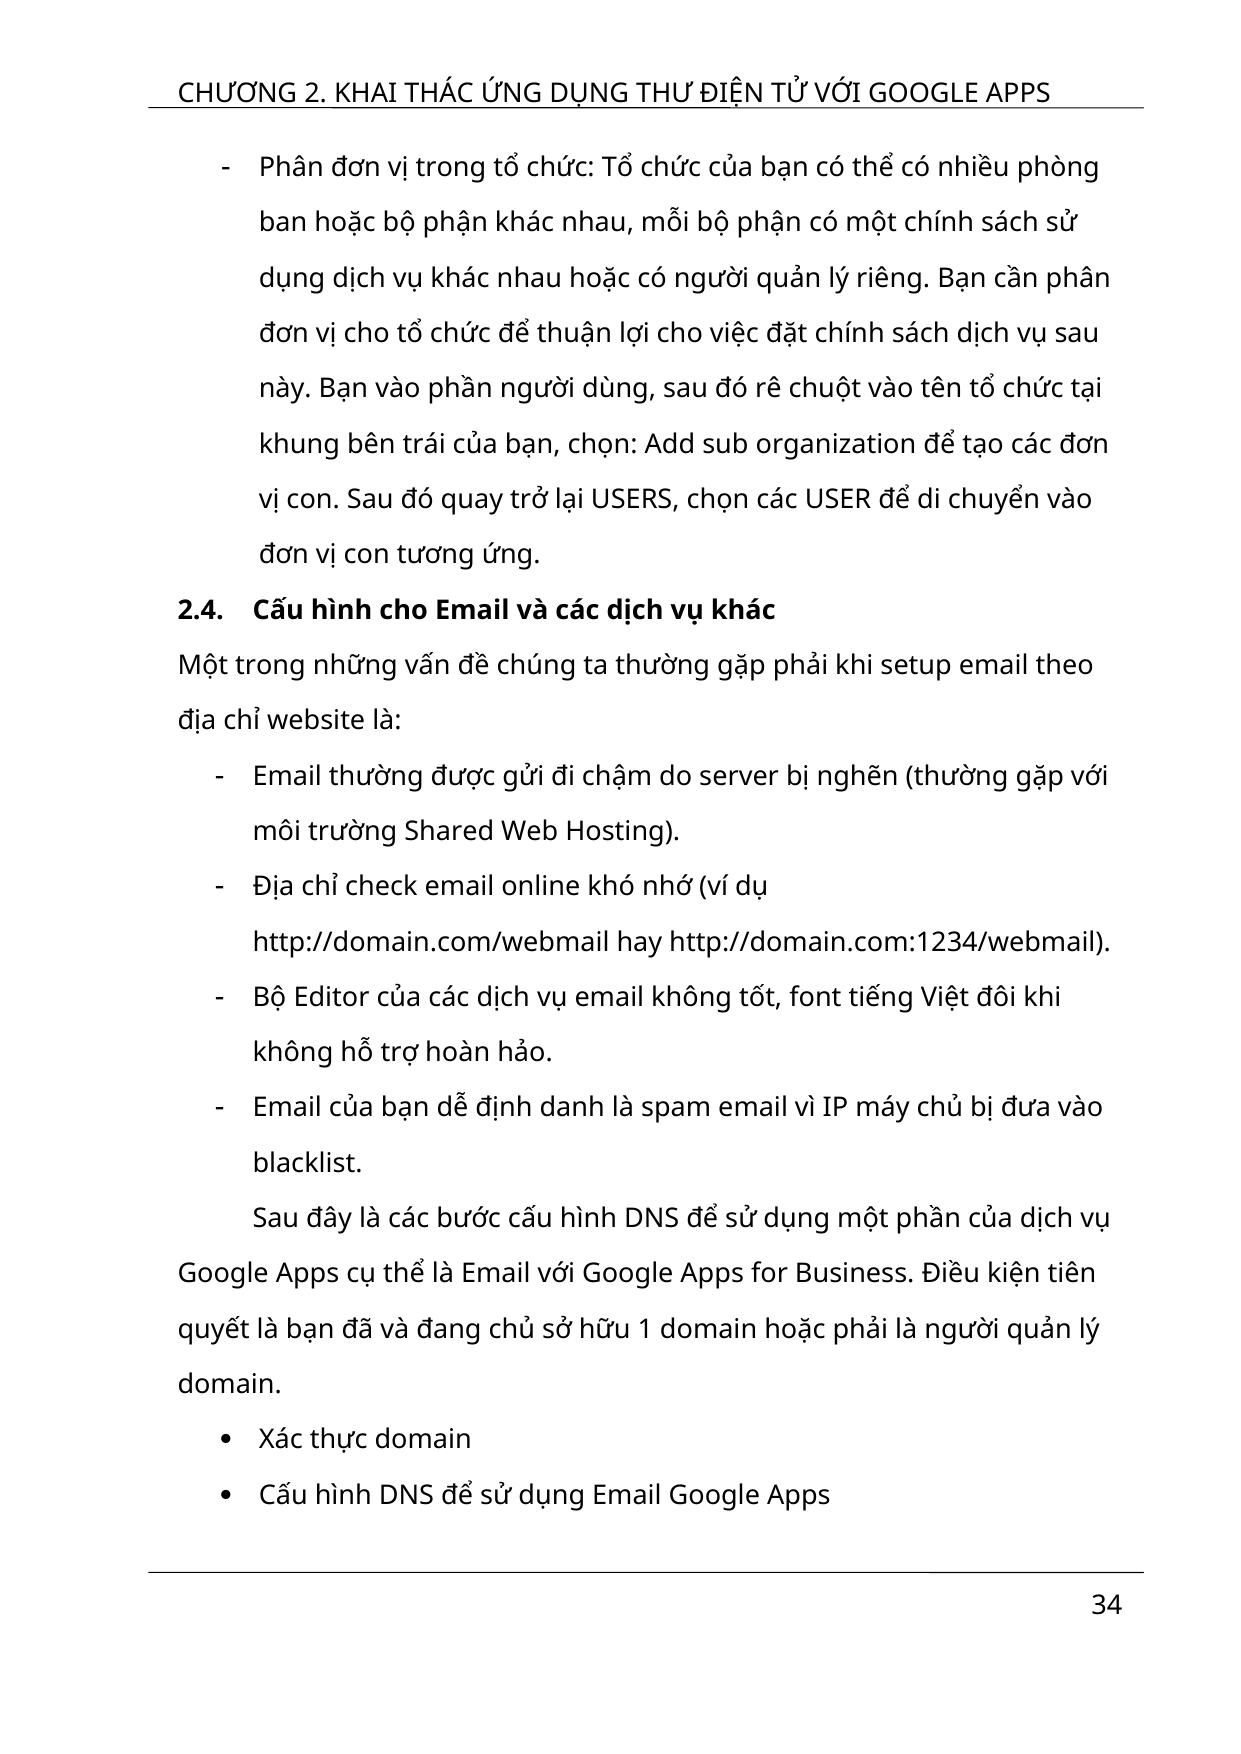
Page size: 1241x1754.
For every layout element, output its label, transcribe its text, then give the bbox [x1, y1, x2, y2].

list Địa chỉ check email online khó nhớ (ví dụ http://domain.com/webmail hay http://domain.com:1234/webmail). [215, 867, 1122, 959]
list Xác thực domain [221, 1420, 1122, 1457]
text Sau đây là các bước cấu hình DNS để sử dụng một phần của dịch vụ Google Apps cụ thể là Email với Google Apps for Business. Điều kiện tiên quyết là bạn đã và đang chủ sở hữu 1 domain hoặc phải là người quản lý domain. [177, 1198, 1122, 1401]
list Phân đơn vị trong tổ chức: Tổ chức của bạn có thể có nhiều phòng ban hoặc bộ phận khác nhau, mỗi bộ phận có một chính sách sử dụng dịch vụ khác nhau hoặc có người quản lý riêng. Bạn cần phân đơn vị cho tổ chức để thuận lợi cho việc đặt chính sách dịch vụ sau này. Bạn vào phần người dùng, sau đó rê chuột vào tên tổ chức tại khung bên trái của bạn, chọn: Add sub organization để tạo các đơn vị con. Sau đó quay trở lại USERS, chọn các USER để di chuyển vào đơn vị con tương ứng. [221, 148, 1122, 572]
list Email thường được gửi đi chậm do server bị nghẽn (thường gặp với môi trường Shared Web Hosting). [215, 756, 1122, 848]
list Bộ Editor của các dịch vụ email không tốt, font tiếng Việt đôi khi không hỗ trợ hoàn hảo. [215, 977, 1122, 1069]
list Email của bạn dễ định danh là spam email vì IP máy chủ bị đưa vào blacklist. [215, 1088, 1122, 1180]
subtitle Cấu hình cho Email và các dịch vụ khác [177, 590, 1122, 627]
text Một trong những vấn đề chúng ta thường gặp phải khi setup email theo địa chỉ website là: [177, 645, 1122, 738]
list Cấu hình DNS để sử dụng Email Google Apps [221, 1475, 1122, 1512]
